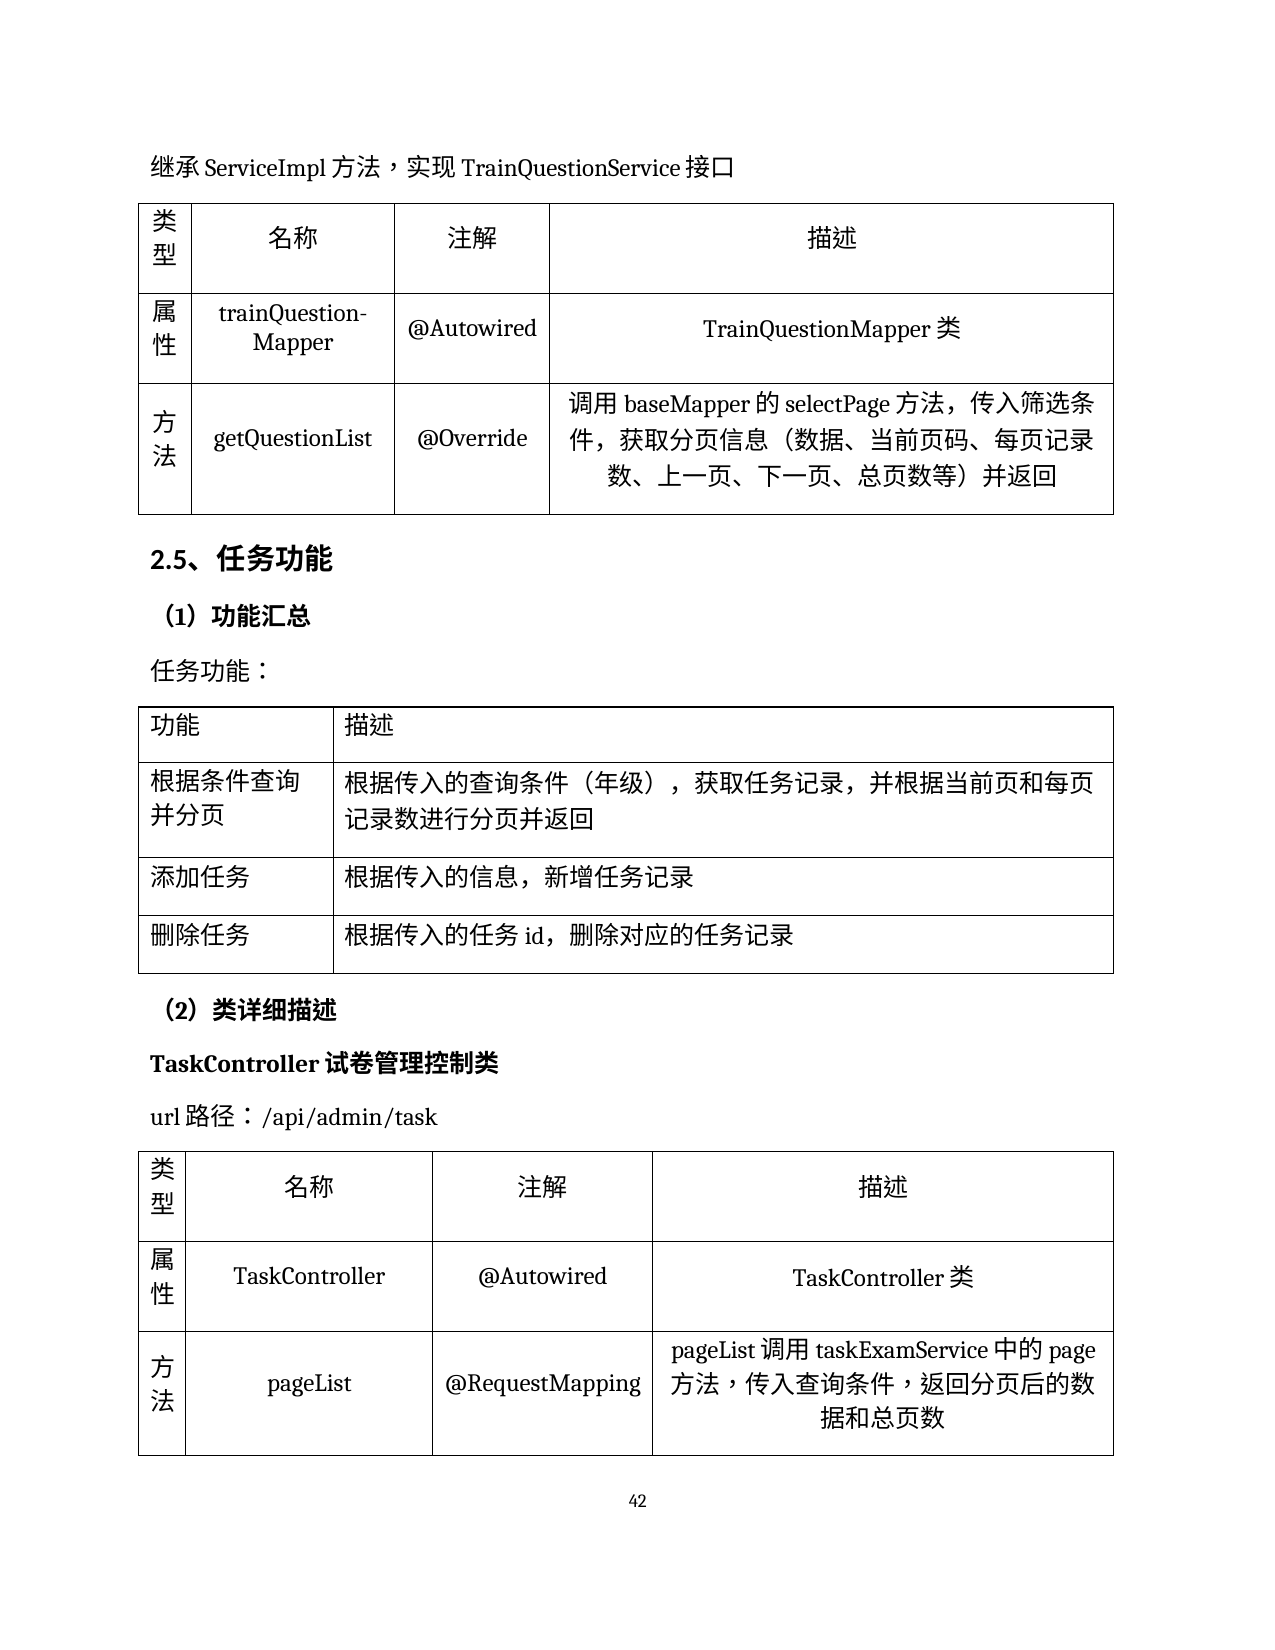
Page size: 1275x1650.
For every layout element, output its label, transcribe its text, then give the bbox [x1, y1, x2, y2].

table_cell pageList [186, 1332, 432, 1455]
table_cell pageList调用taskExamService中的page方法，传入查询条件，返回分页后的数据和总页数 [653, 1332, 1113, 1455]
table_cell 方法 [139, 1332, 185, 1455]
table_header 注解 [433, 1152, 652, 1241]
table_cell TrainQuestionMapper类 [550, 294, 1113, 383]
text （1）功能汇总 [150, 596, 1125, 633]
table_cell @Autowired [433, 1242, 652, 1331]
table_header 描述 [653, 1152, 1113, 1241]
table_cell 根据传入的任务id，删除对应的任务记录 [334, 916, 1113, 973]
text TaskController试卷管理控制类 [150, 1046, 1125, 1079]
table_cell 属性 [139, 294, 191, 383]
table_cell 根据条件查询并分页 [139, 763, 333, 857]
subtitle 2.5、任务功能 [150, 535, 1125, 578]
table_cell TaskController类 [653, 1242, 1113, 1331]
table_cell 调用baseMapper的selectPage方法，传入筛选条件，获取分页信息（数据、当前页码、每页记录数、上一页、下一页、总页数等）并返回 [550, 384, 1113, 513]
table_cell @Override [395, 384, 549, 513]
table_cell getQuestionList [192, 384, 394, 513]
text 任务功能： [150, 651, 1125, 688]
text 继承ServiceImpl方法，实现TrainQuestionService接口 [150, 150, 1125, 184]
table_cell 属性 [139, 1242, 185, 1331]
table_header 注解 [395, 204, 549, 293]
table_header 描述 [550, 204, 1113, 293]
table_cell 删除任务 [139, 916, 333, 973]
text url路径：/api/admin/task [150, 1098, 1125, 1132]
table_cell 根据传入的查询条件（年级），获取任务记录，并根据当前页和每页记录数进行分页并返回 [334, 763, 1113, 857]
table_header 名称 [186, 1152, 432, 1241]
table_cell trainQuestion-Mapper [192, 294, 394, 383]
text （2）类详细描述 [150, 993, 1125, 1027]
table_cell 添加任务 [139, 858, 333, 915]
table_cell @Autowired [395, 294, 549, 383]
table_header 描述 [334, 708, 1113, 762]
table_header 类型 [139, 204, 191, 293]
table_header 功能 [139, 708, 333, 762]
table_header 类型 [139, 1152, 185, 1241]
table_cell 方法 [139, 384, 191, 513]
table_cell 根据传入的信息，新增任务记录 [334, 858, 1113, 915]
table_header 名称 [192, 204, 394, 293]
table_cell TaskController [186, 1242, 432, 1331]
table_cell @RequestMapping [433, 1332, 652, 1455]
